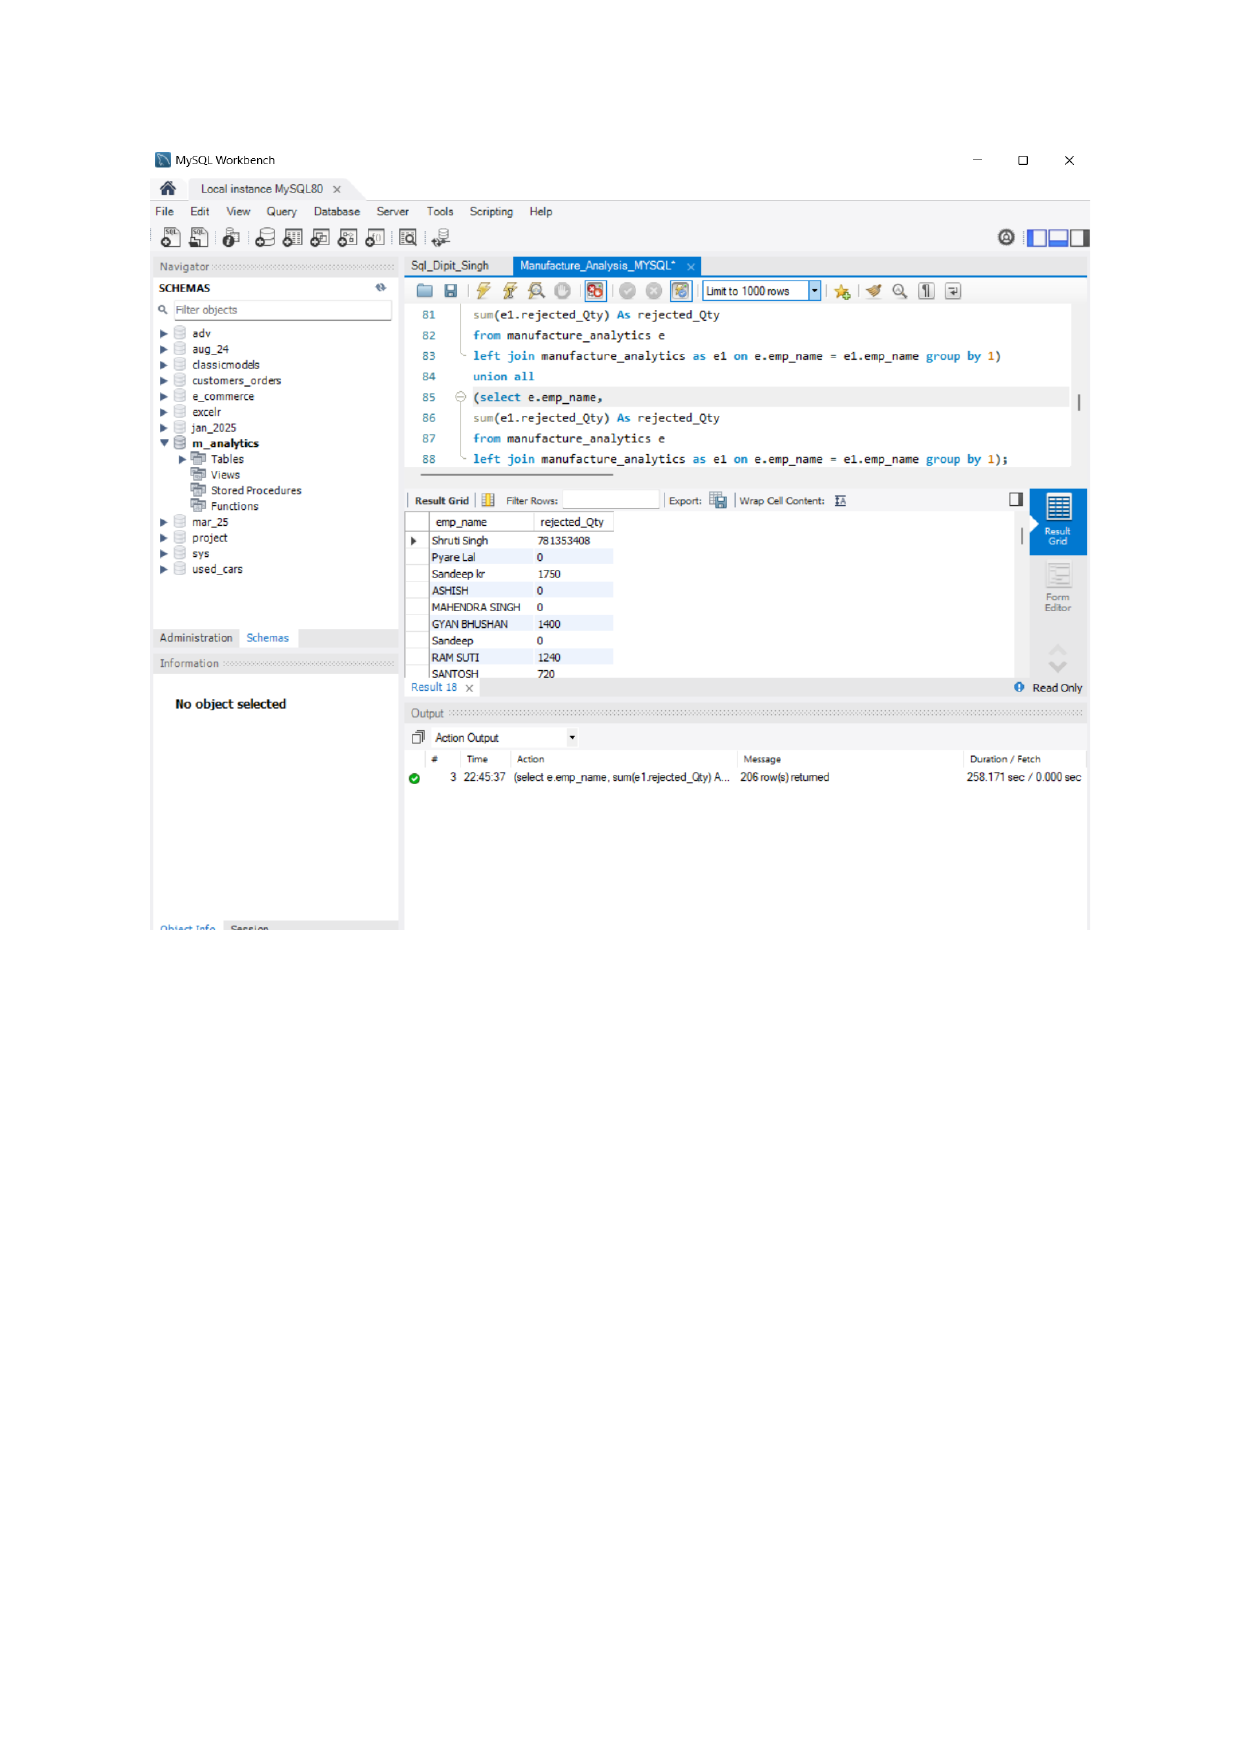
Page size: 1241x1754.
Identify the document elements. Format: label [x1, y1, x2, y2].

picture [150, 150, 1091, 930]
